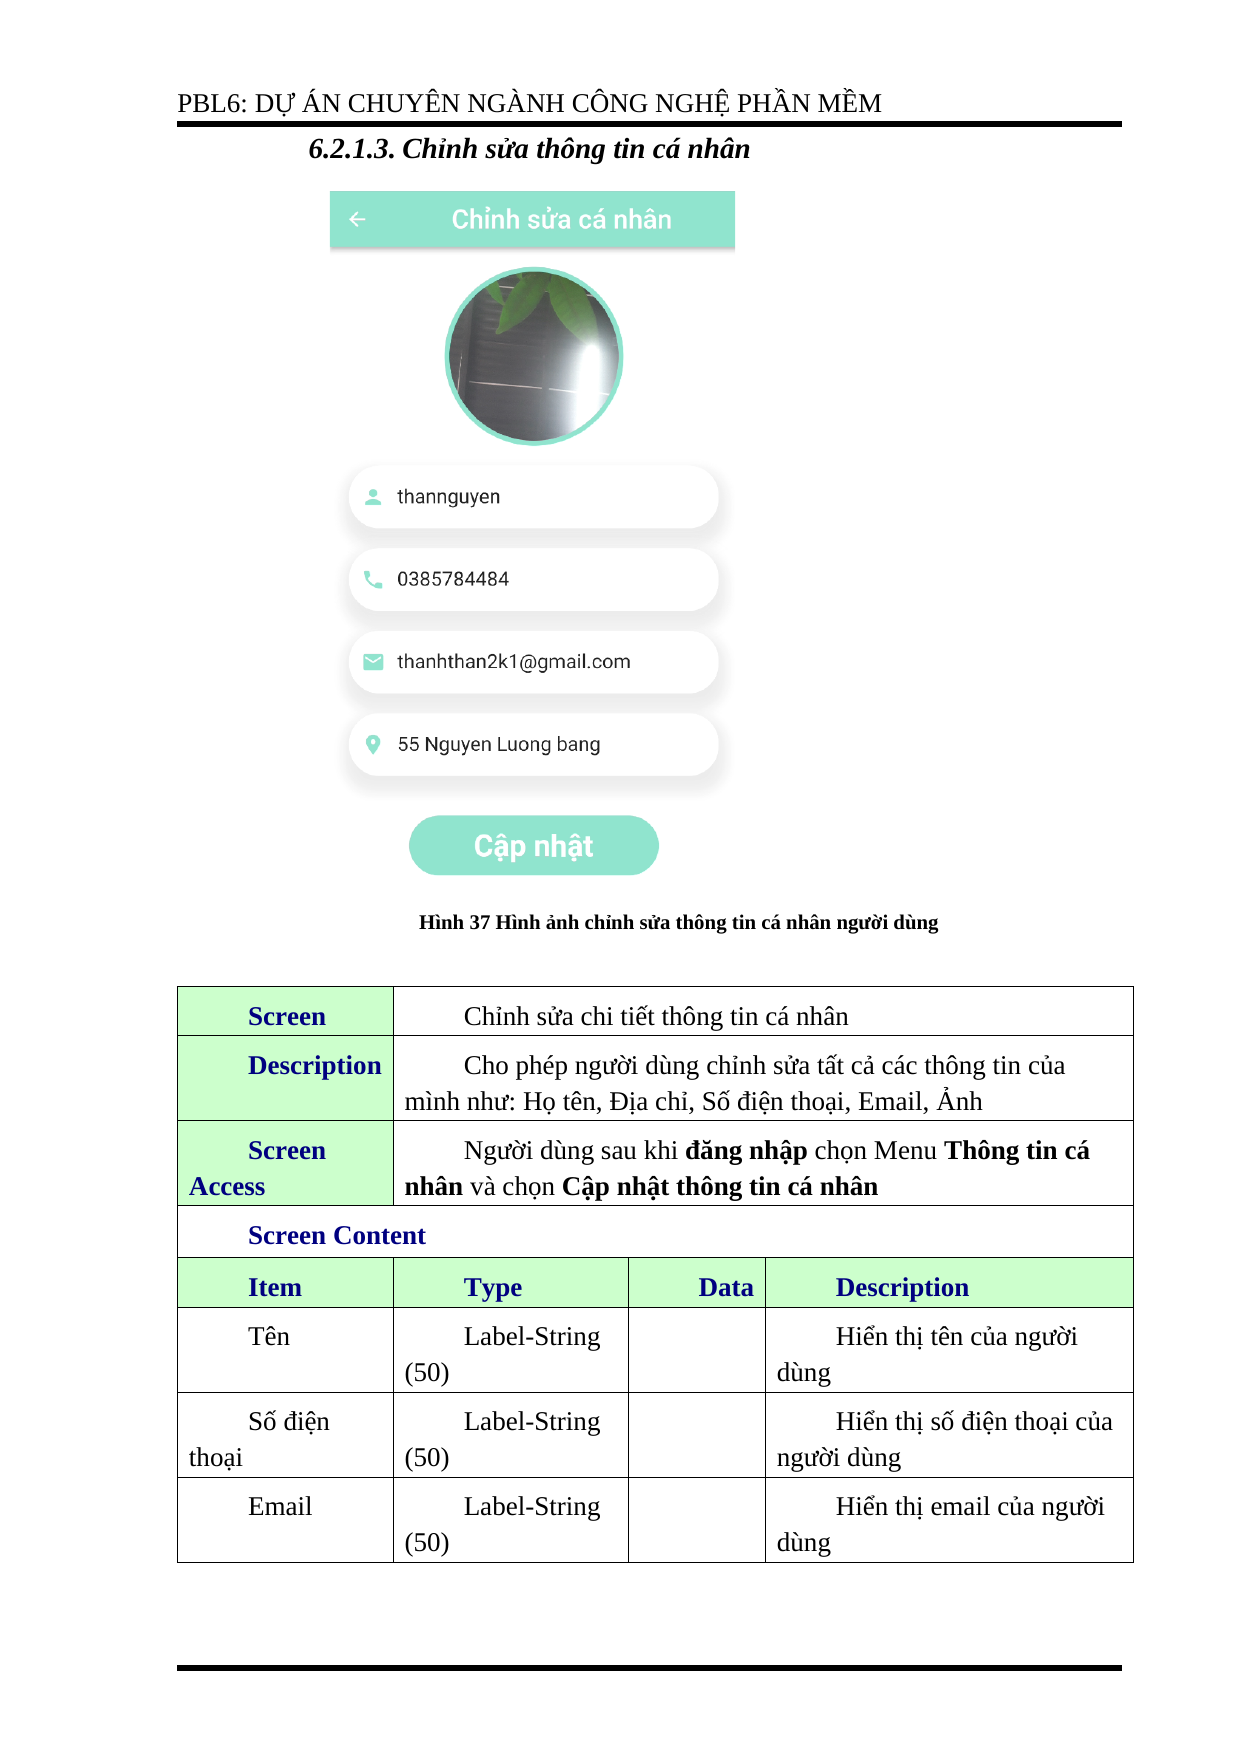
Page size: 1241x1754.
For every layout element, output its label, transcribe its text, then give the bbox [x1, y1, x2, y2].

table_cell Hiển thị email của người dùng [766, 1478, 1133, 1562]
table_cell Label-String (50) [394, 1478, 628, 1562]
table_cell Item [178, 1258, 393, 1307]
table_cell Hiển thị tên của người dùng [766, 1308, 1133, 1392]
table_cell Screen Content [178, 1206, 1133, 1257]
table_cell Tên [178, 1308, 393, 1392]
table_cell [629, 1393, 765, 1477]
table_cell Label-String (50) [394, 1393, 628, 1477]
table_cell Cho phép người dùng chỉnh sửa tất cả các thông tin của mình như: Họ tên, Địa chỉ, Số điện thoại, Email, Ảnh [394, 1036, 1133, 1120]
table_cell Screen Access [178, 1121, 393, 1205]
table_cell Type [394, 1258, 628, 1307]
text Hình 37 Hình ảnh chỉnh sửa thông tin cá nhân người dùng [177, 910, 1122, 934]
table_cell Description [766, 1258, 1133, 1307]
table_cell [629, 1478, 765, 1562]
table_cell Hiển thị số điện thoại của người dùng [766, 1393, 1133, 1477]
picture [329, 191, 736, 894]
table_cell Người dùng sau khi đăng nhập chọn Menu Thông tin cá nhân và chọn Cập nhật thông tin cá nhân [394, 1121, 1133, 1205]
table_cell Description [178, 1036, 393, 1120]
table_header Screen [178, 987, 393, 1035]
table_cell Label-String (50) [394, 1308, 628, 1392]
list Chỉnh sửa thông tin cá nhân [308, 132, 1122, 165]
table_cell [629, 1308, 765, 1392]
table_header Chỉnh sửa chi tiết thông tin cá nhân [394, 987, 1133, 1035]
table_cell Email [178, 1478, 393, 1562]
table_cell Số điện thoại [178, 1393, 393, 1477]
table_cell Data [629, 1258, 765, 1307]
